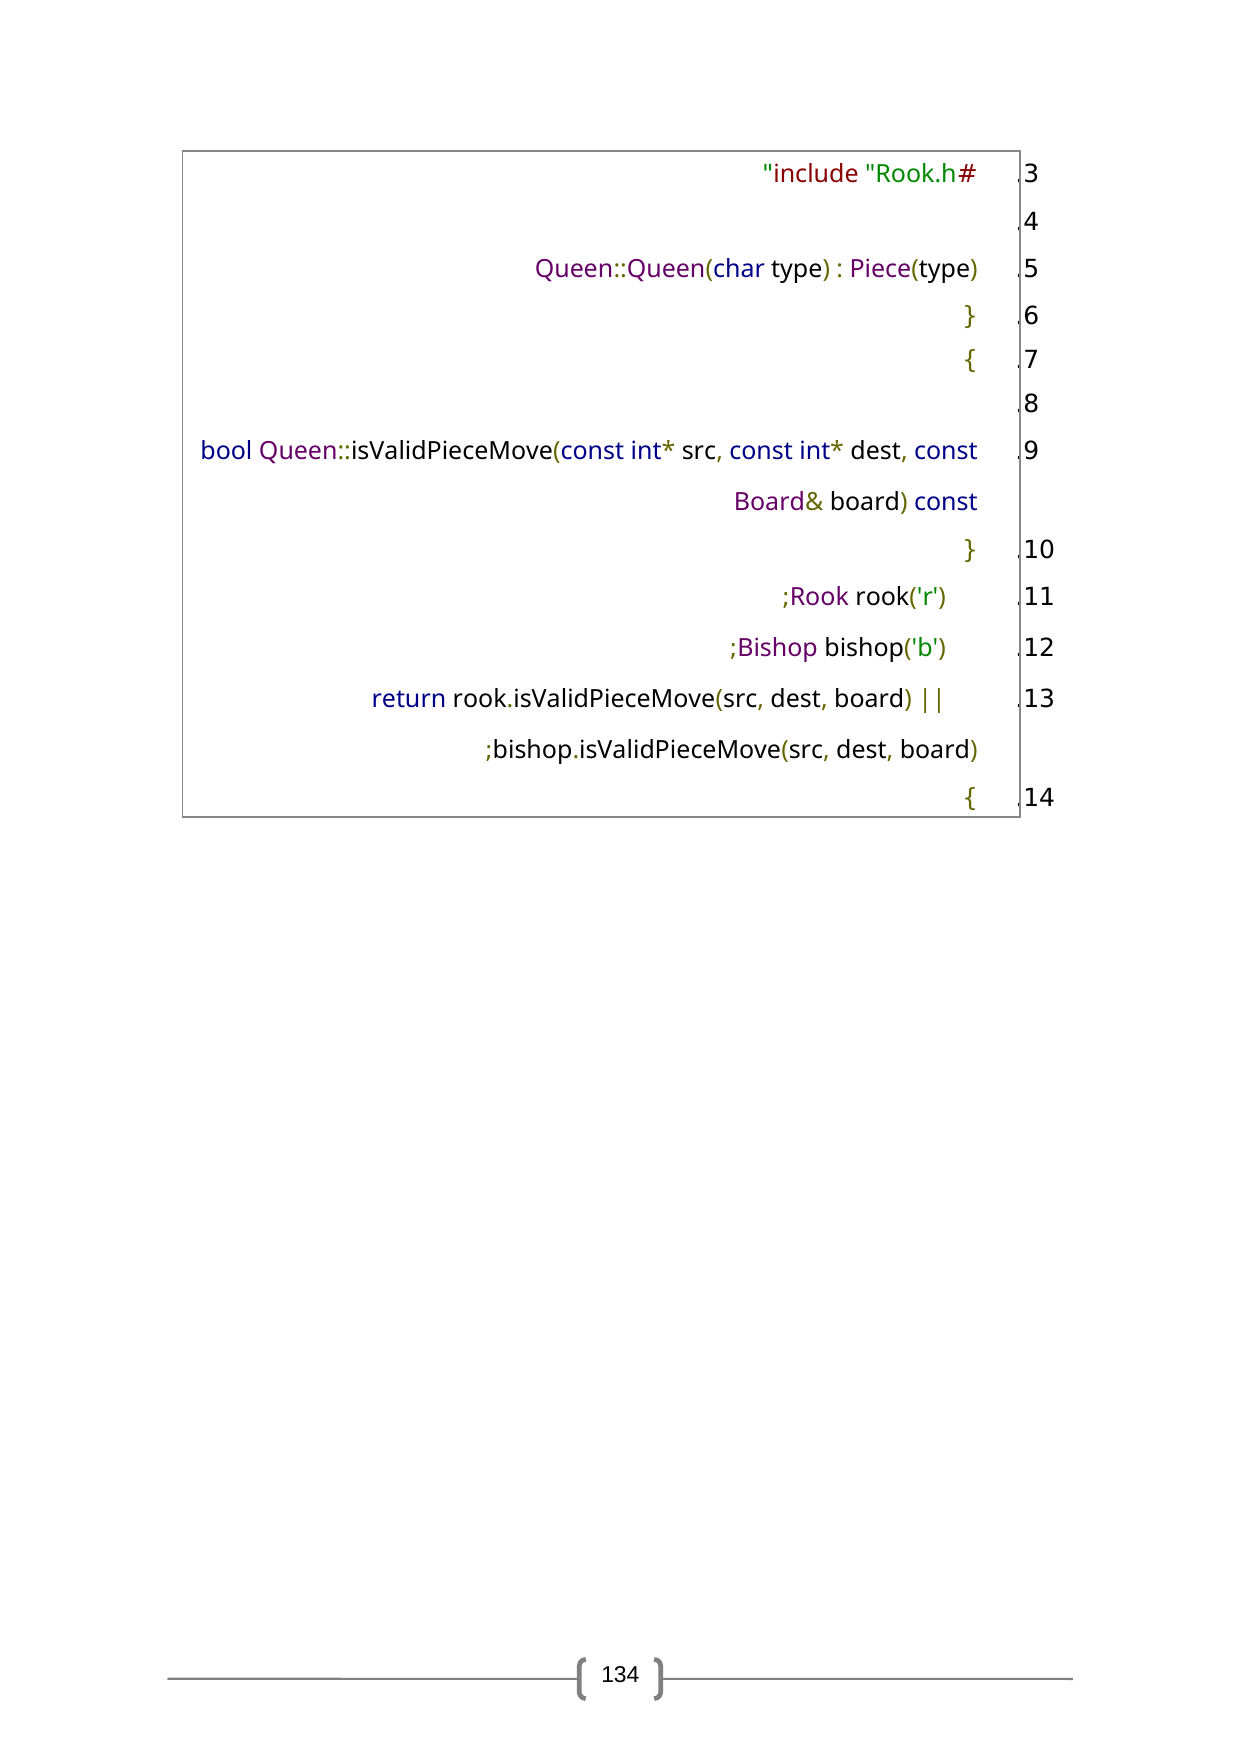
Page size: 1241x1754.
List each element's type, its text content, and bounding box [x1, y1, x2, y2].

list Rook rook('r'); [183, 573, 1019, 613]
list Bishop bishop('b'); [183, 624, 1019, 664]
list { [183, 529, 1019, 564]
list Queen::Queen(char type) : Piece(type) [183, 245, 1019, 284]
list #include "Rook.h" [183, 152, 1019, 190]
list { [183, 296, 1019, 331]
list } [183, 339, 1019, 374]
list } [183, 777, 1019, 816]
list return rook.isValidPieceMove(src, dest, board) || bishop.isValidPieceMove(src, dest, board); [183, 675, 1019, 766]
list bool Queen::isValidPieceMove(const int* src, const int* dest, const Board& board) const [183, 427, 1019, 518]
